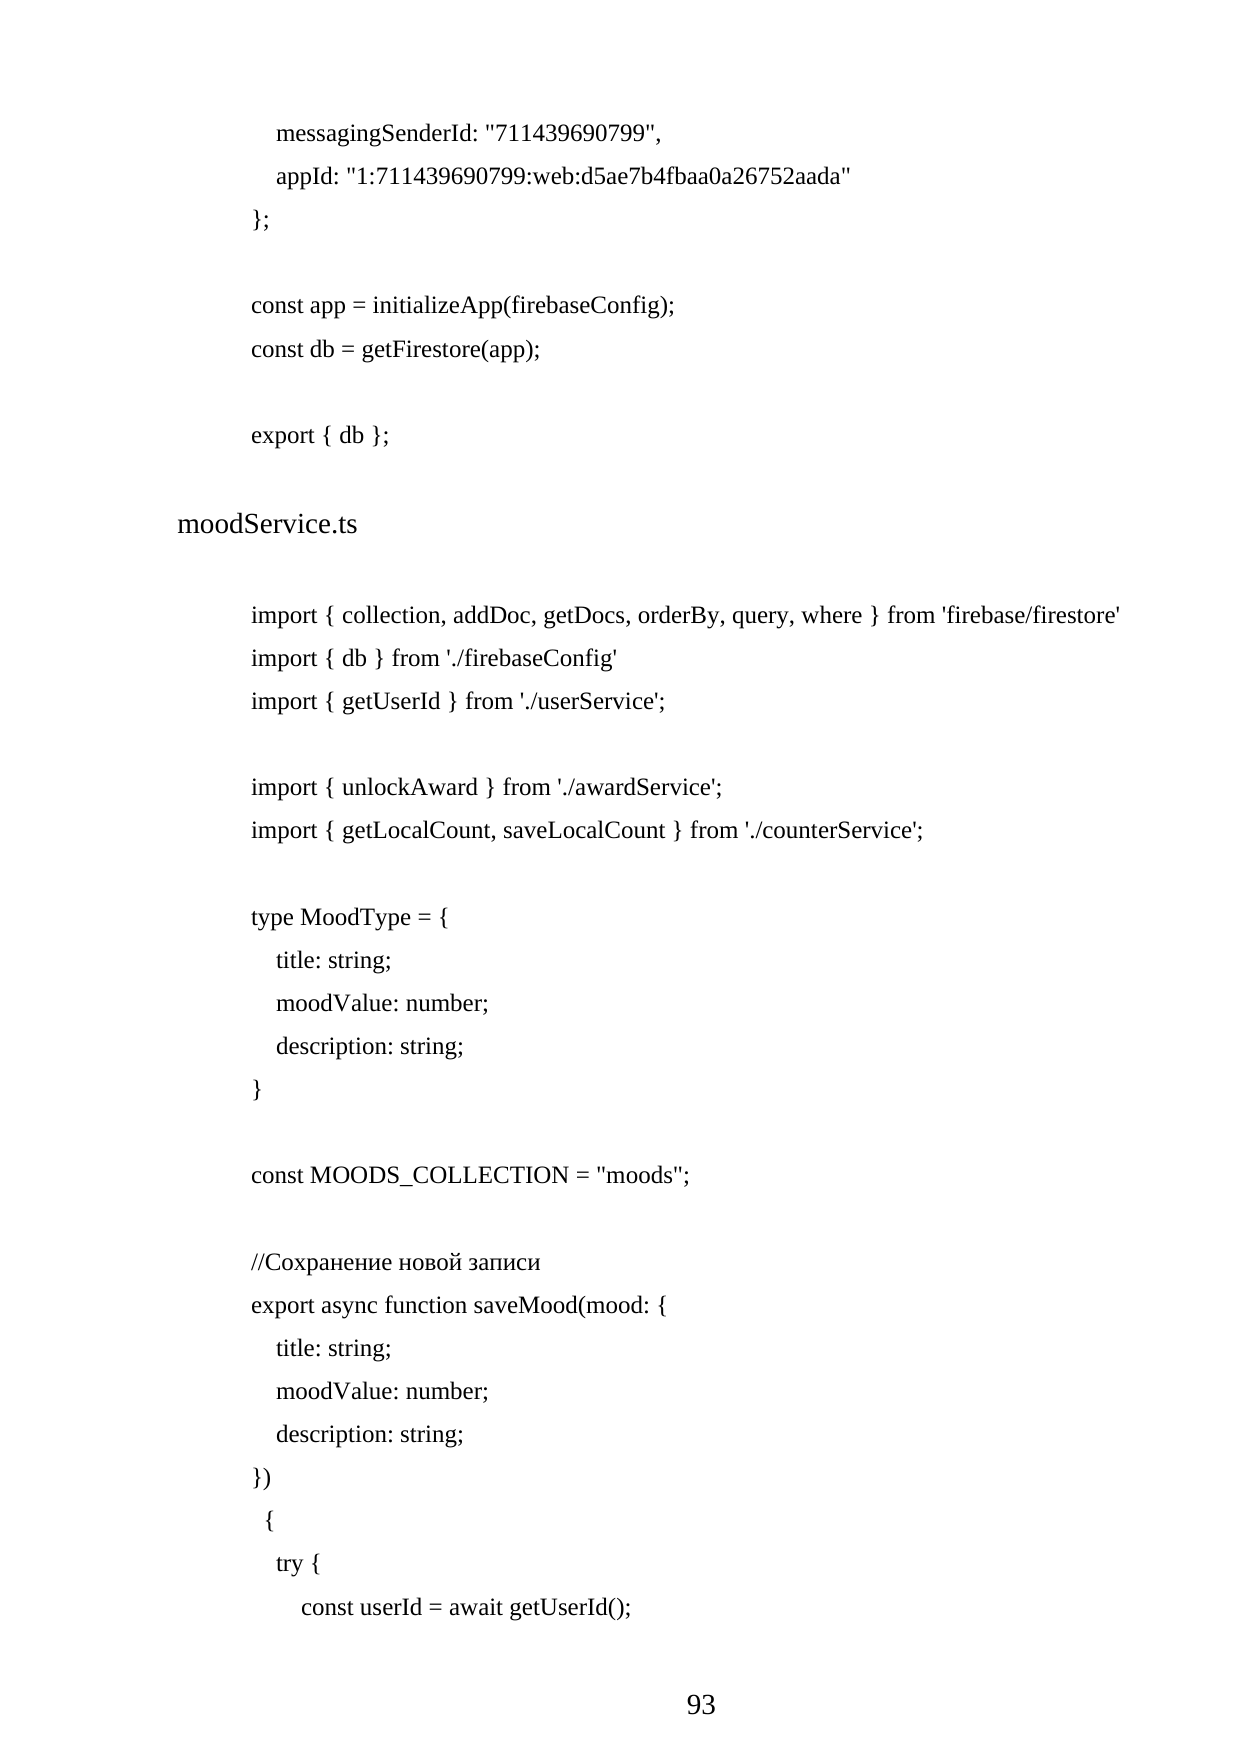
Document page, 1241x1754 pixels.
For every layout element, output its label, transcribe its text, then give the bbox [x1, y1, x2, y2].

text export async function saveMood(mood: { [177, 1290, 1152, 1318]
text messagingSenderId: "711439690799", [177, 118, 1152, 147]
text moodValue: number; [177, 1376, 1152, 1405]
text }; [177, 204, 1152, 233]
text import { getUserId } from './userService'; [177, 686, 1152, 715]
text moodService.ts [177, 506, 1152, 540]
text //Сохранение новой записи [177, 1247, 1152, 1275]
text import { unlockAward } from './awardService'; [177, 772, 1152, 801]
text type MoodType = { [177, 902, 1152, 930]
text const userId = await getUserId(); [177, 1592, 1152, 1620]
text import { db } from './firebaseConfig' [177, 643, 1152, 672]
text export { db }; [177, 420, 1152, 449]
text description: string; [177, 1031, 1152, 1060]
text } [177, 1074, 1152, 1103]
text { [177, 1505, 1152, 1534]
text const MOODS_COLLECTION = "moods"; [177, 1160, 1152, 1189]
text appId: "1:711439690799:web:d5ae7b4fbaa0a26752aada" [177, 161, 1152, 190]
text const db = getFirestore(app); [177, 334, 1152, 362]
text title: string; [177, 1333, 1152, 1362]
text import { getLocalCount, saveLocalCount } from './counterService'; [177, 815, 1152, 844]
text import { collection, addDoc, getDocs, orderBy, query, where } from 'firebase/firestore' [177, 600, 1152, 628]
text title: string; [177, 945, 1152, 973]
text try { [177, 1548, 1152, 1577]
text const app = initializeApp(firebaseConfig); [177, 291, 1152, 319]
text }) [177, 1462, 1152, 1491]
text moodValue: number; [177, 988, 1152, 1017]
text description: string; [177, 1419, 1152, 1448]
